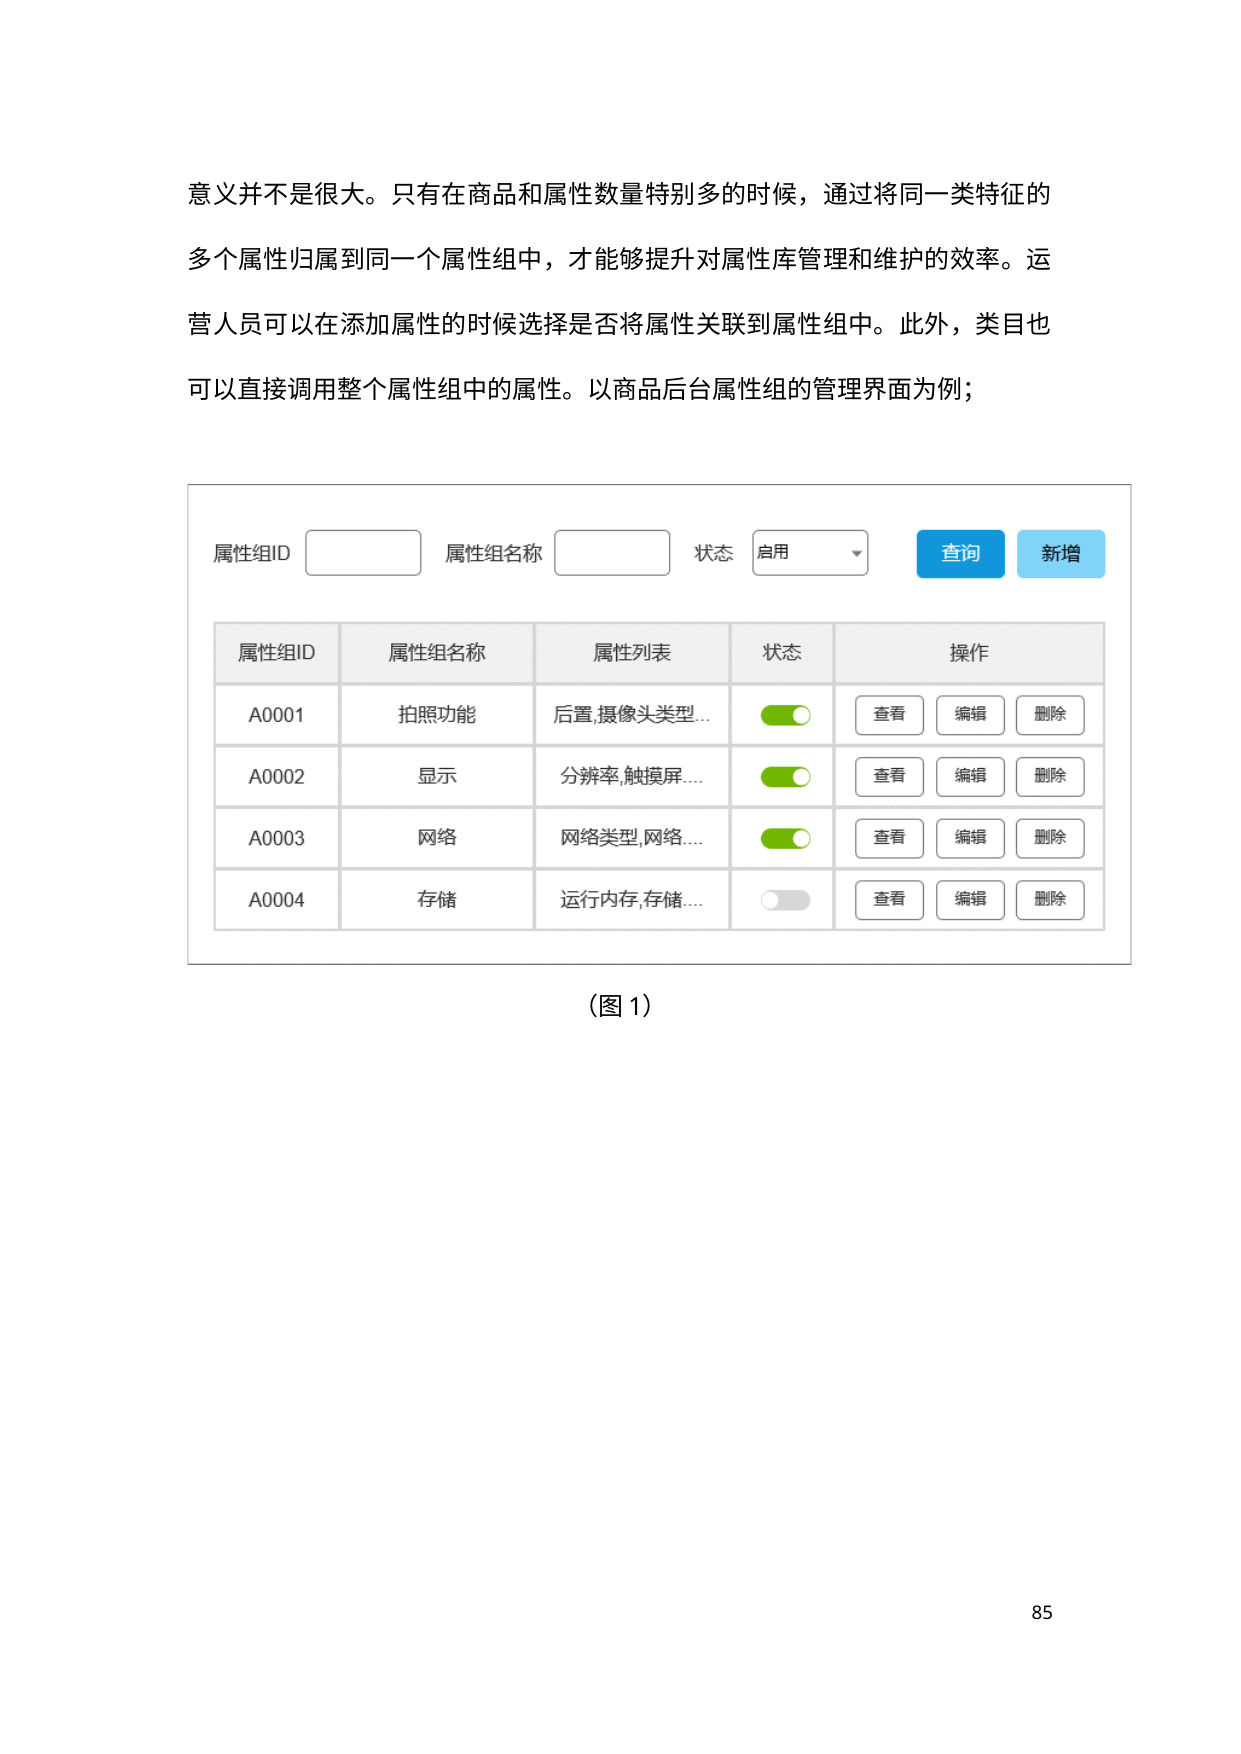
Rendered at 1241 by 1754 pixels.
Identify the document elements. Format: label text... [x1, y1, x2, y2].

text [187, 160, 1053, 420]
text （图1） [187, 972, 1053, 1037]
picture [187, 484, 1132, 965]
